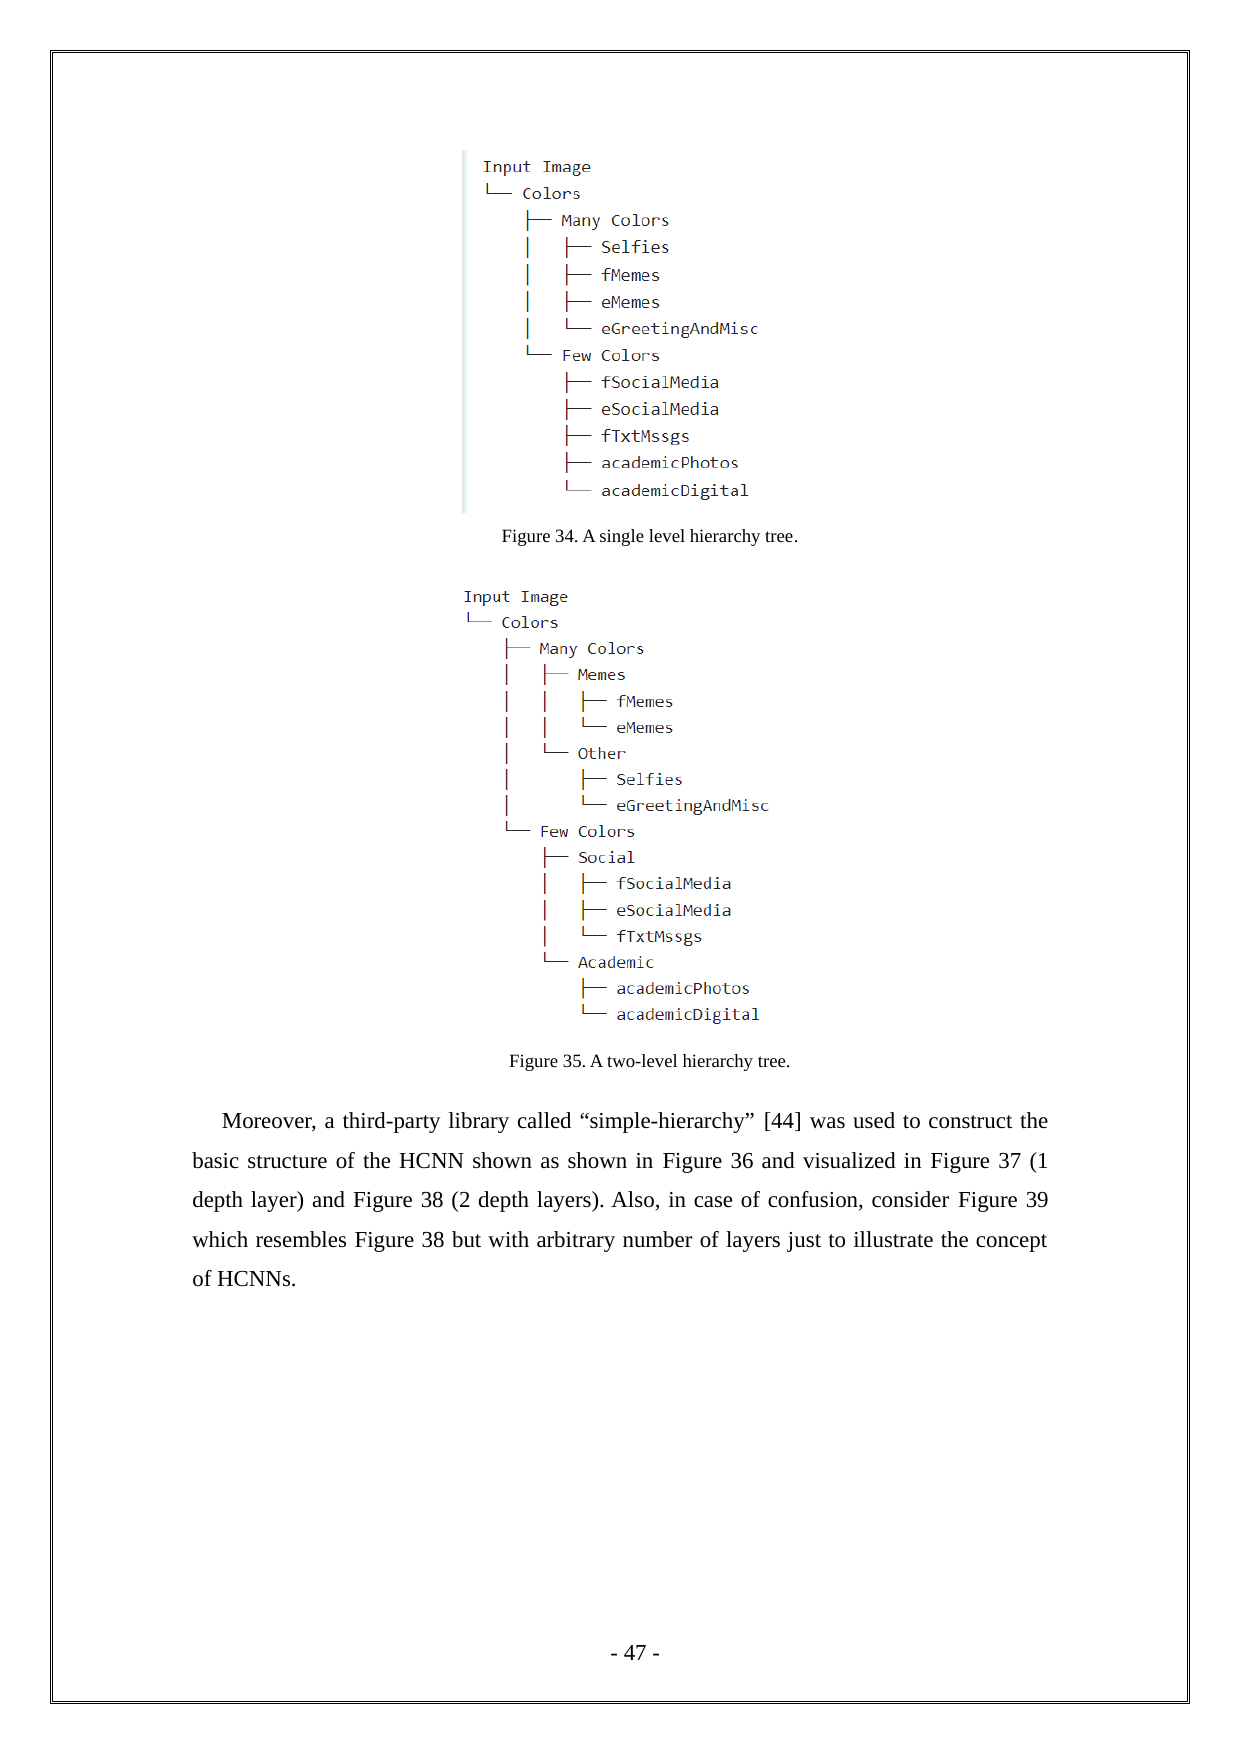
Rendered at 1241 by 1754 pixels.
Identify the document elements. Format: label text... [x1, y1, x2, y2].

text Figure 34. A single level hierarchy tree. [251, 525, 1048, 547]
text Figure 35. A two-level hierarchy tree. [251, 1050, 1048, 1072]
picture [456, 582, 785, 1038]
text Moreover, a third-party library called “simple-hierarchy” [44] was used to construct the basic structure of the HCNN shown as shown in Figure 36 and visualized in Figure 37 (1 depth layer) and Figure 38 (2 depth layers). Also, in case of confusion, consider Figure 39 which resembles Figure 38 but with arbitrary number of layers just to illustrate the concept of HCNNs. [192, 1108, 1048, 1292]
picture [461, 150, 779, 513]
